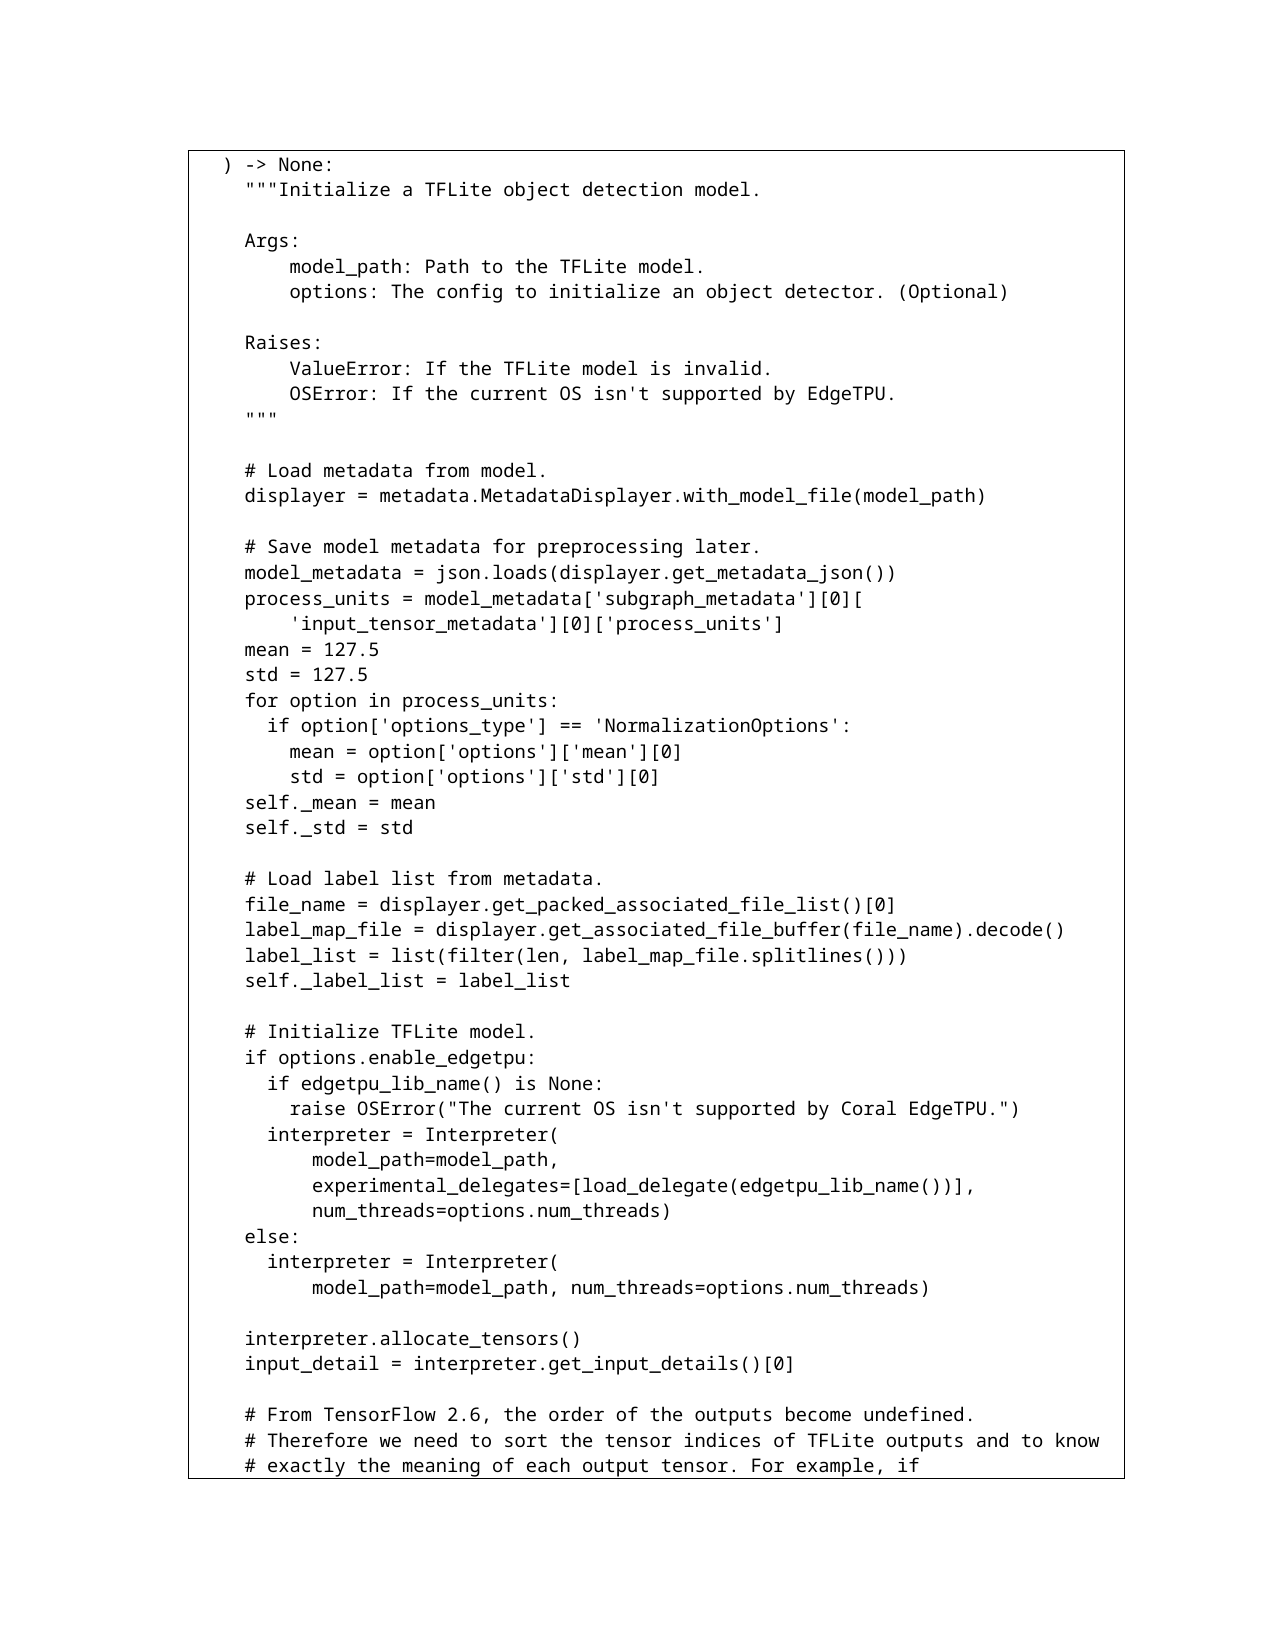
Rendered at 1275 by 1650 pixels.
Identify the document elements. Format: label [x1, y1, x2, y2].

table_header [189, 151, 1124, 1478]
